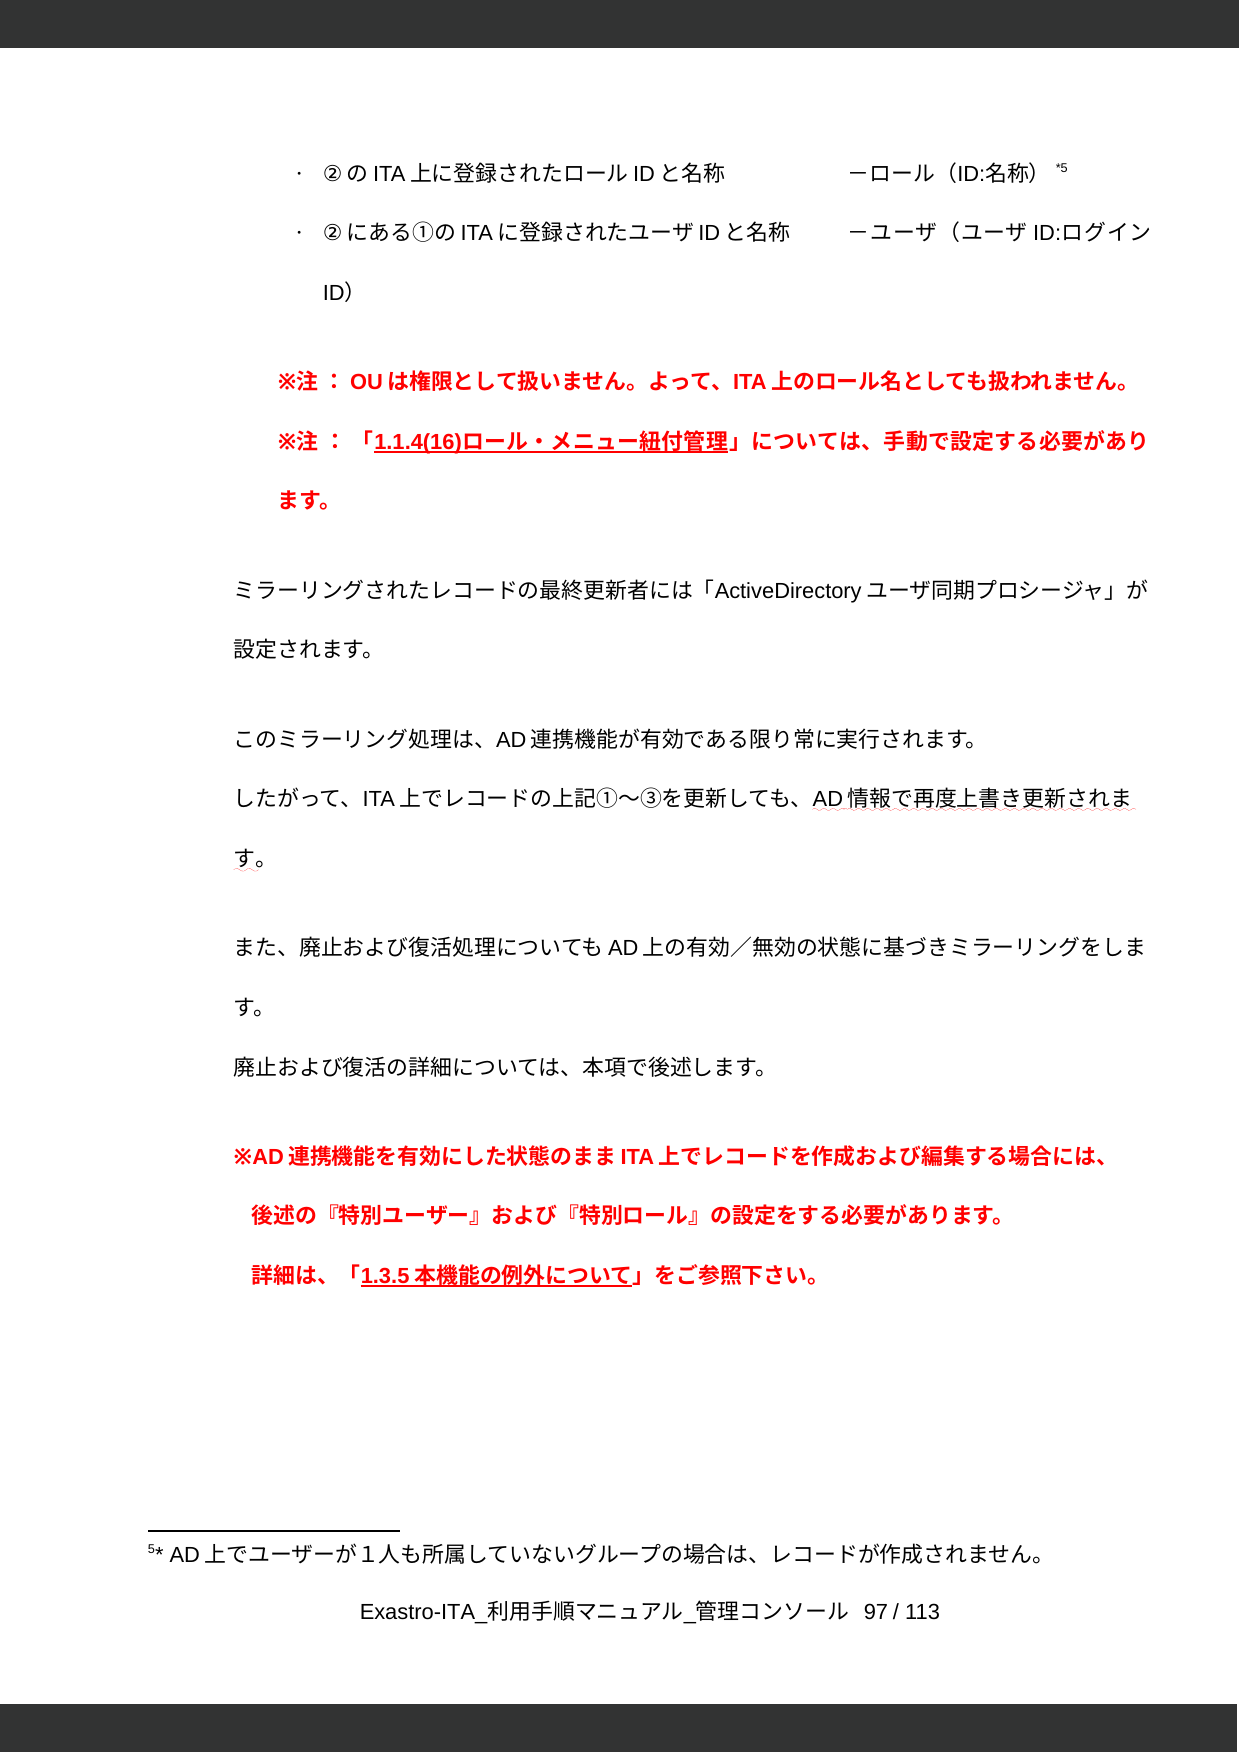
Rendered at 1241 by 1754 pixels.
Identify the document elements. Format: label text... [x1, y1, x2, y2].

picture [0, 1704, 1237, 1752]
list ミラーリングされたレコードの最終更新者には「ActiveDirectoryユーザ同期プロシージャ」が [233, 559, 1152, 618]
text ※注 ： 「1.1.4(16)ロール・メニュー紐付管理」については、手動で設定する必要があります。 [278, 410, 1152, 529]
list ※AD連携機能を有効にした状態のままITA上でレコードを作成および編集する場合には、 [233, 1125, 1152, 1184]
list ②にある①のITAに登録されたユーザIDと名称 －ユーザ（ユーザID:ログインID） [295, 201, 1152, 321]
list このミラーリング処理は、AD連携機能が有効である限り常に実行されます。 [233, 708, 1152, 767]
picture [0, 0, 1239, 48]
list 詳細は、「1.3.5 本機能の例外について」をご参照下さい。 [233, 1244, 1152, 1304]
list 廃止および復活の詳細については、本項で後述します。 [233, 1036, 1152, 1095]
list 設定されます。 [233, 618, 1152, 678]
list ②のITA上に登録されたロールIDと名称 －ロール（ID:名称） * [295, 142, 1152, 201]
list したがって、ITA上でレコードの上記①～③を更新しても、AD情報で再度上書き更新されます。 [233, 767, 1152, 887]
list また、廃止および復活処理についてもAD上の有効／無効の状態に基づきミラーリングをします。 [233, 916, 1152, 1036]
list 後述の『特別ユーザー』および『特別ロール』の設定をする必要があります。 [233, 1184, 1152, 1244]
text ※注 ： OUは権限として扱いません。よって、ITA上のロール名としても扱われません。 [278, 350, 1152, 410]
